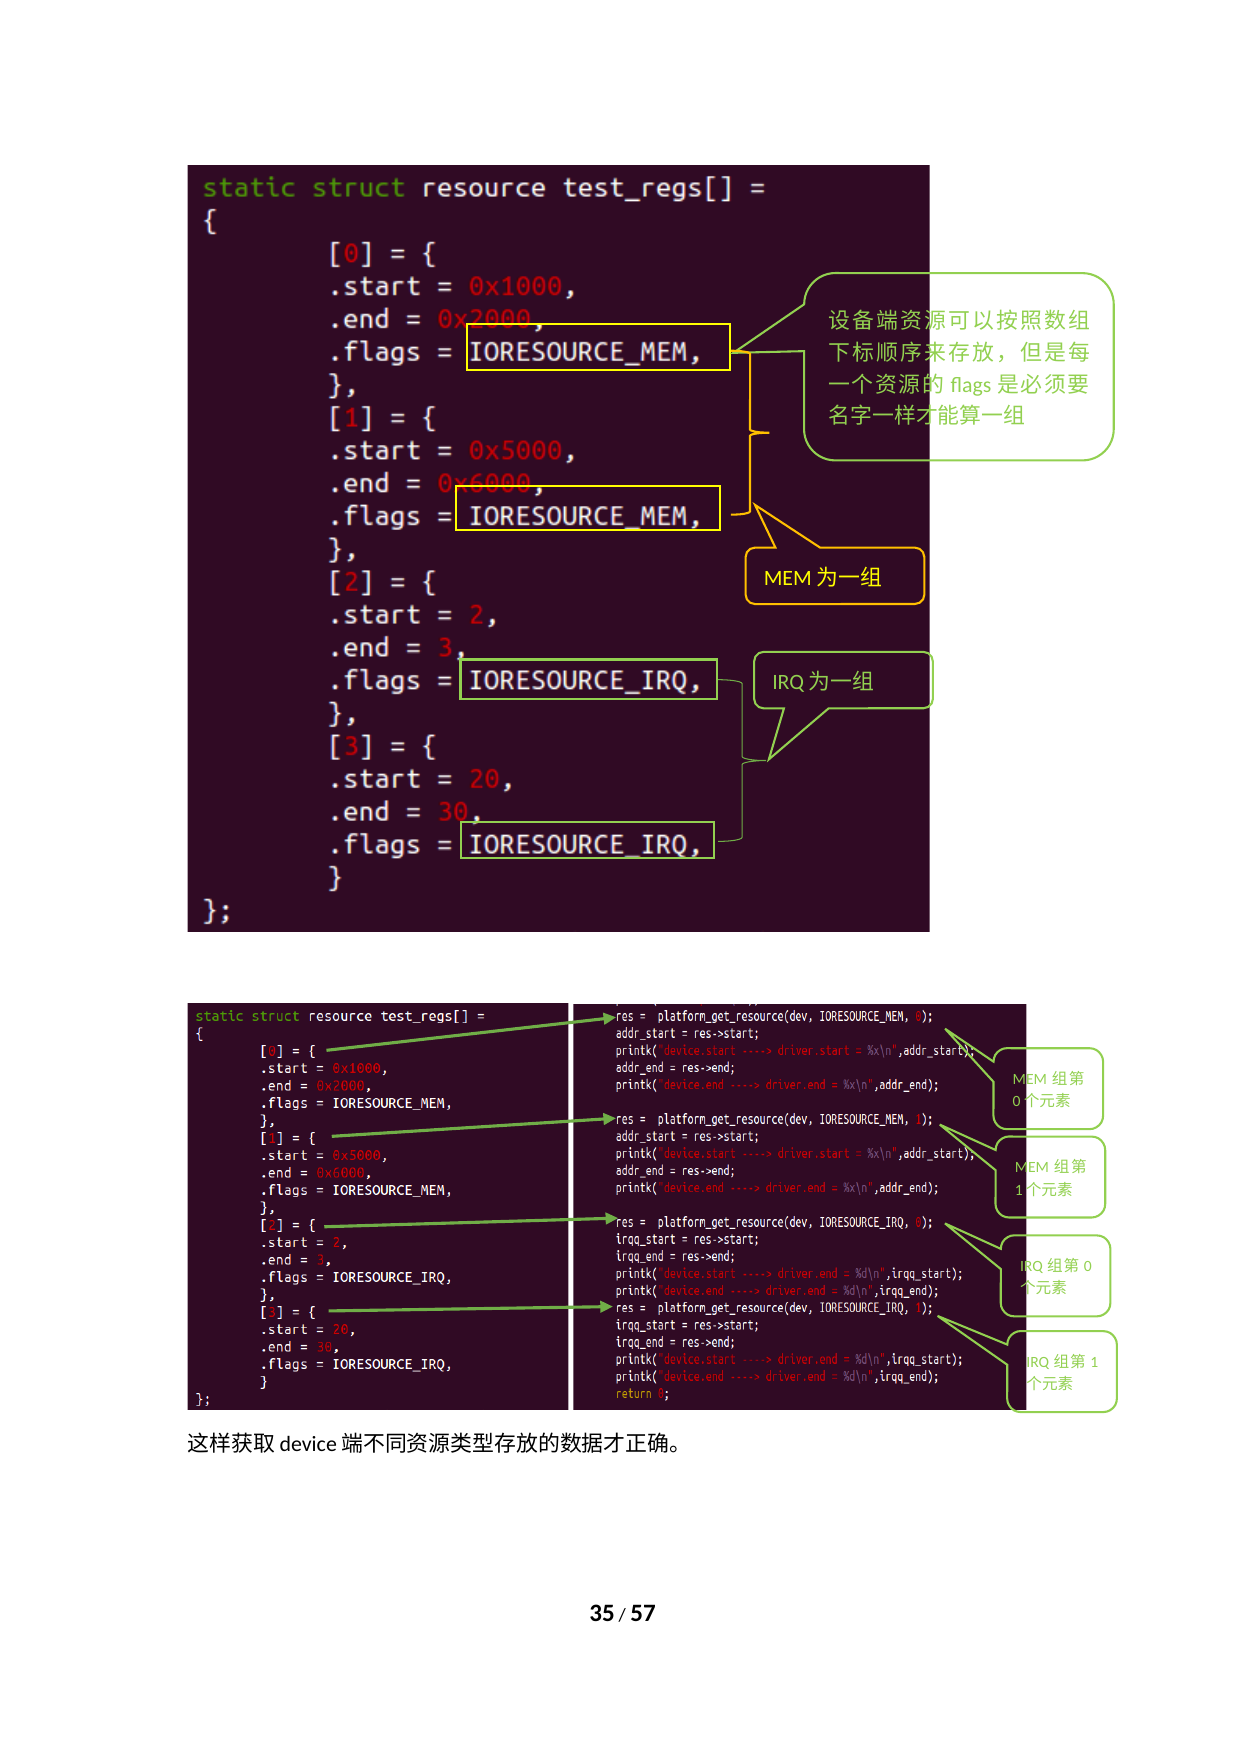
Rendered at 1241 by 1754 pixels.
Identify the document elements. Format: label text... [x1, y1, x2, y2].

picture [187, 165, 930, 932]
picture [462, 661, 716, 698]
picture [747, 511, 923, 603]
picture [756, 653, 930, 754]
text 这样获取device端不同资源类型存放的数据才正确。 [187, 1426, 1053, 1458]
picture [958, 1231, 1027, 1315]
picture [741, 275, 930, 459]
picture [953, 1324, 1027, 1410]
picture [952, 1132, 1027, 1216]
picture [187, 1003, 569, 1410]
picture [573, 1004, 1027, 1410]
picture [957, 1039, 1027, 1128]
picture [468, 325, 729, 369]
